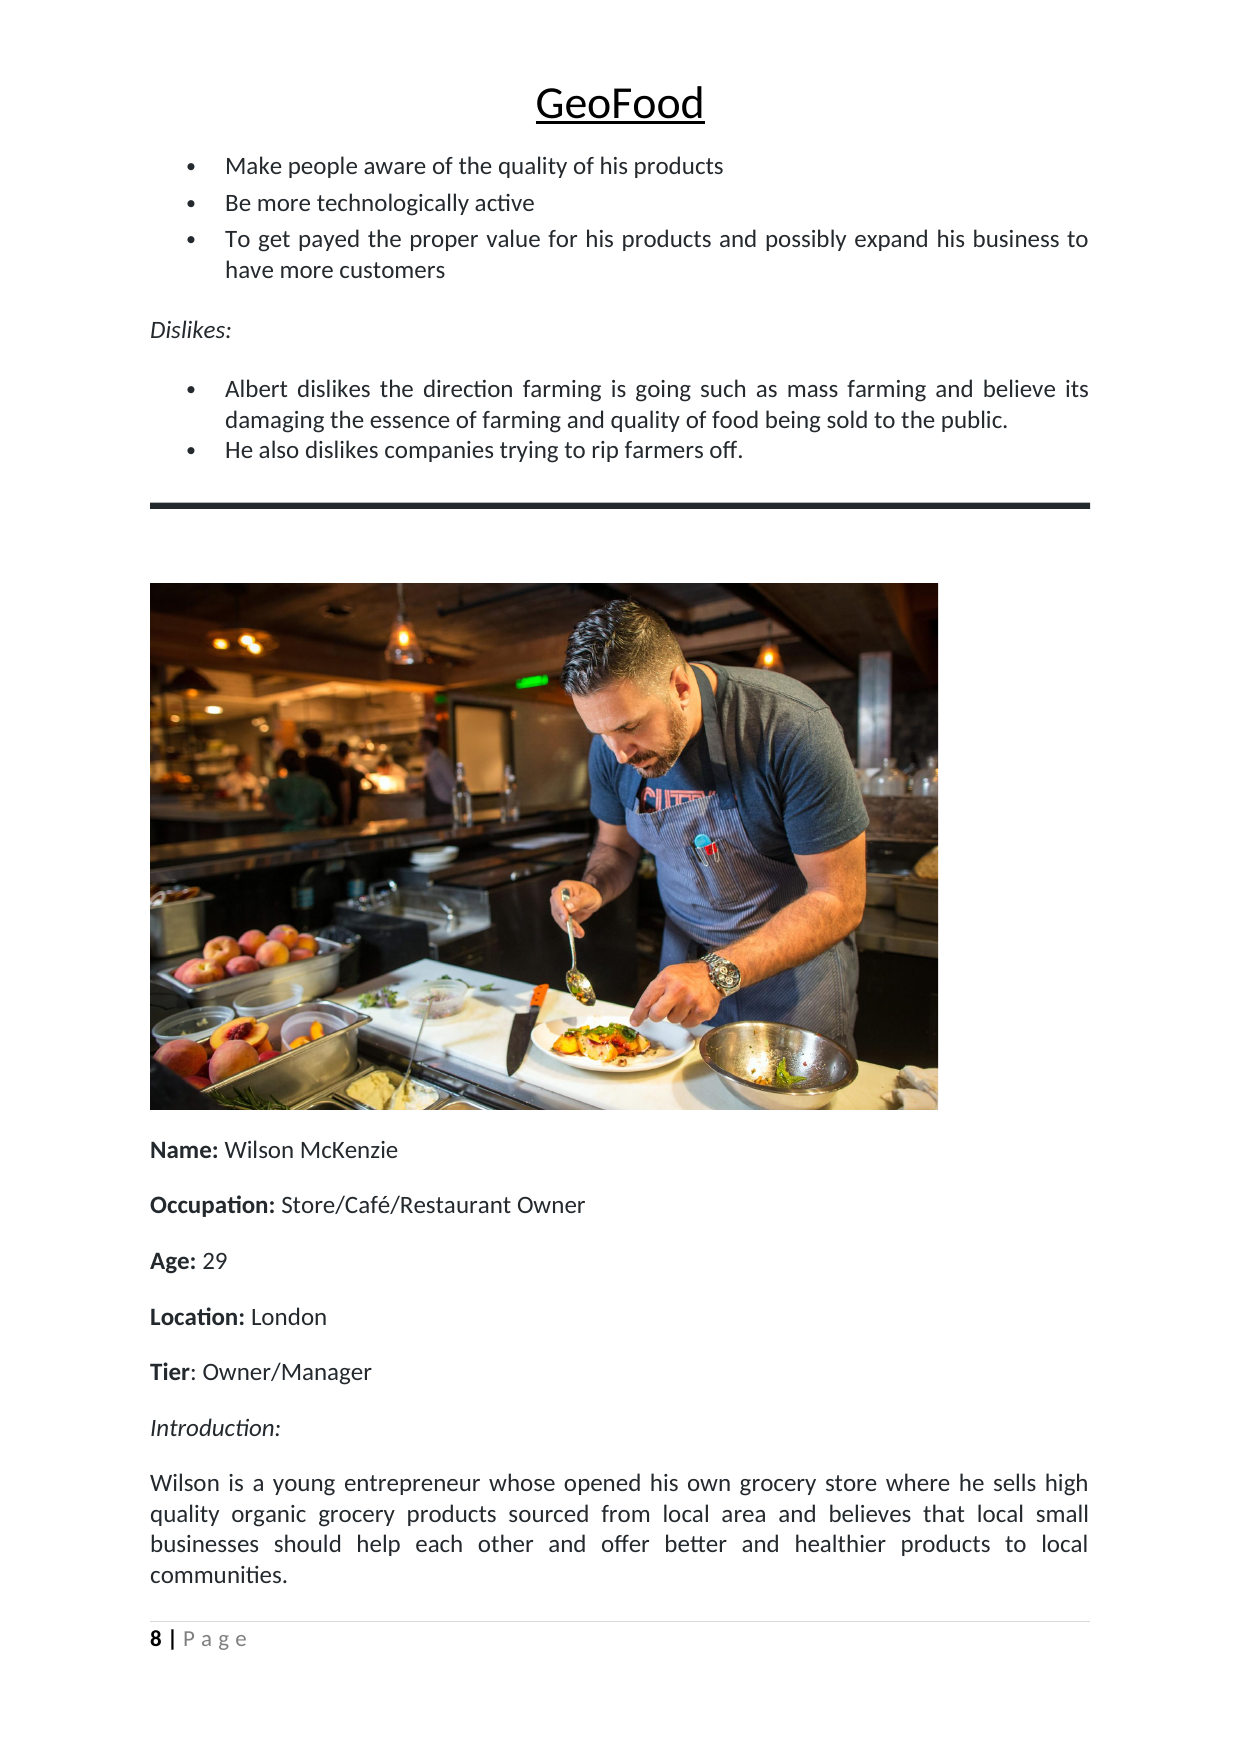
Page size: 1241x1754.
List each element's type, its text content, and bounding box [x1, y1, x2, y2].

list Make people aware of the quality of his products [187, 150, 1090, 181]
text Introduction: [150, 1412, 1090, 1442]
text Location: London [150, 1301, 1090, 1331]
list Be more technologically active [187, 187, 1090, 217]
text Dislikes: [150, 314, 1090, 344]
picture [150, 583, 939, 1110]
text Wilson is a young entrepreneur whose opened his own grocery store where he sells high quality organic grocery products sourced from local area and believes that local small businesses should help each other and offer better and healthier products to local communities. [150, 1467, 1090, 1589]
text Occupation: Store/Café/Restaurant Owner [150, 1190, 1090, 1220]
text Tier: Owner/Manager [150, 1356, 1090, 1387]
list To get payed the proper value for his products and possibly expand his business to have more customers [187, 223, 1090, 284]
list He also dislikes companies trying to rip farmers off. [187, 434, 1090, 465]
list Albert dislikes the direction farming is going such as mass farming and believe its damaging the essence of farming and quality of food being sold to the public. [187, 373, 1090, 434]
text Name: Wilson McKenzie [150, 1134, 1090, 1165]
text Age: 29 [150, 1245, 1090, 1276]
